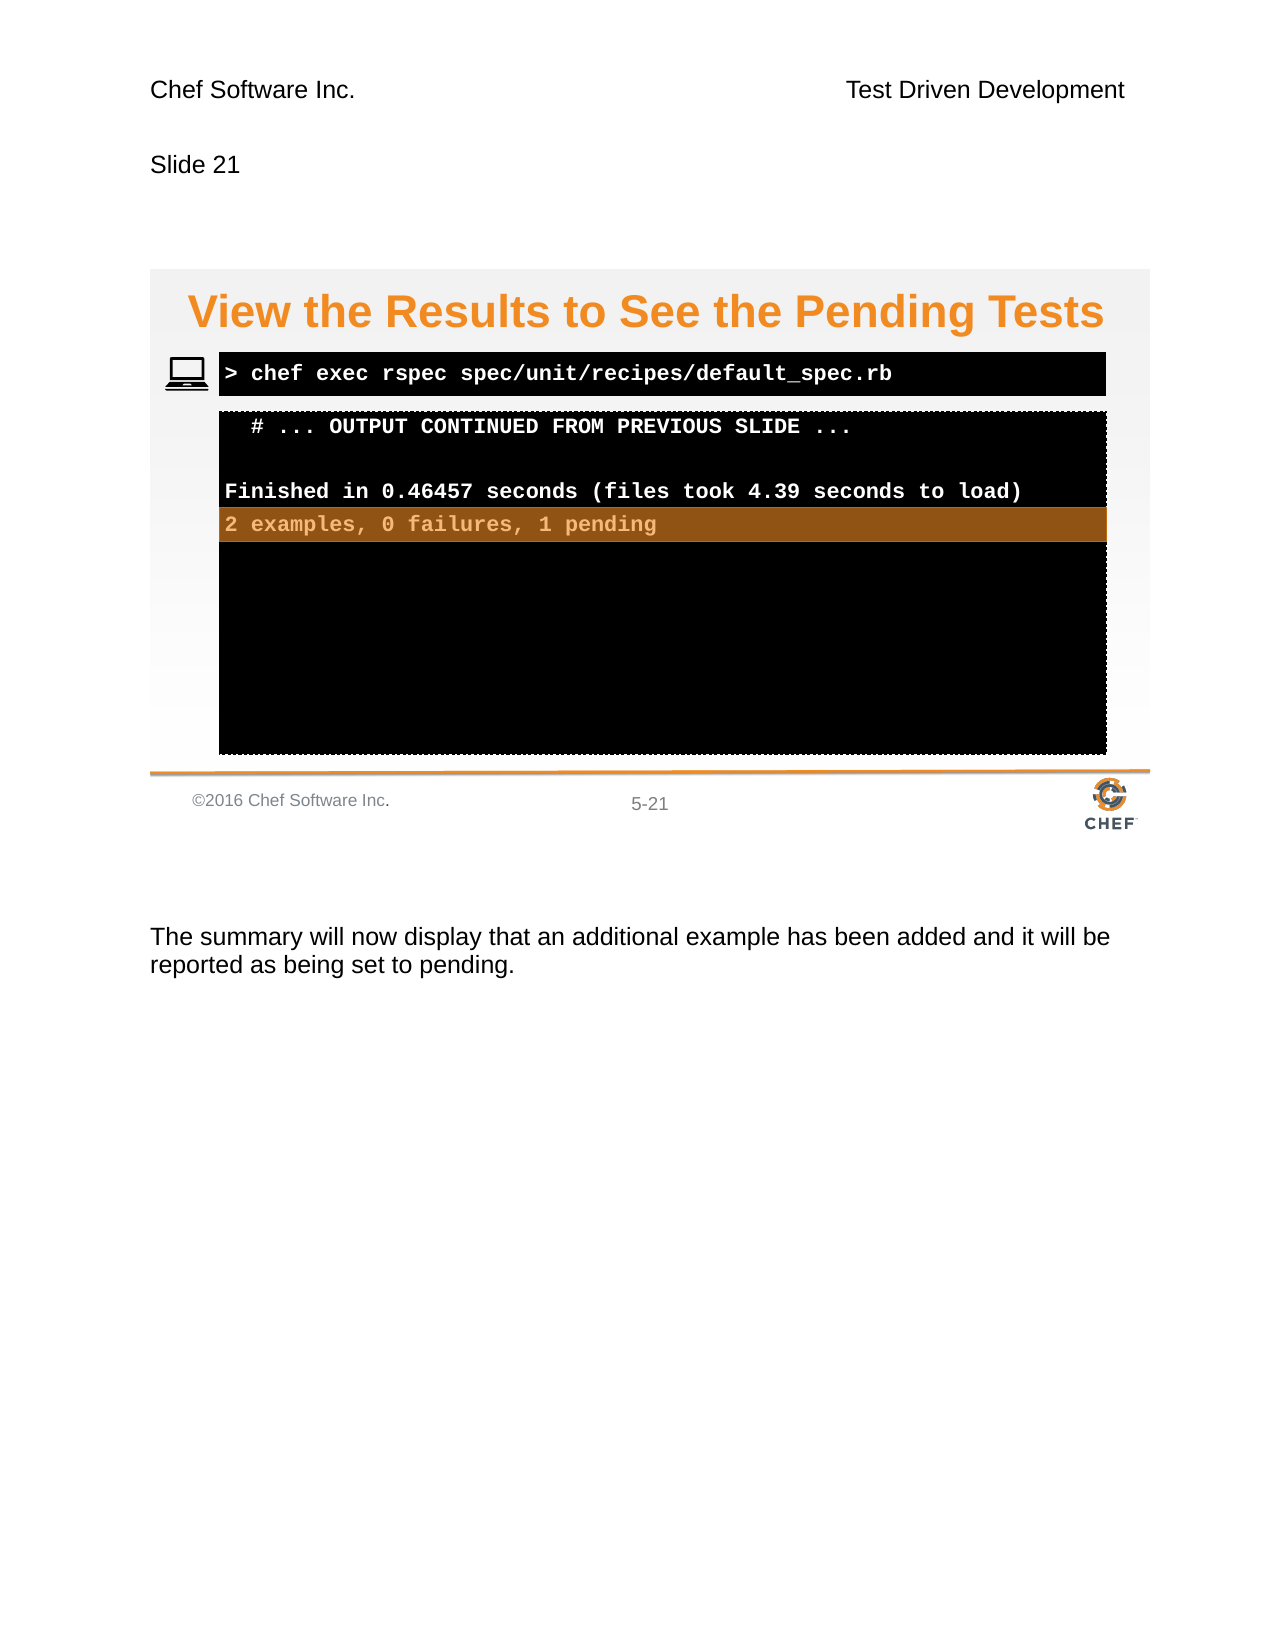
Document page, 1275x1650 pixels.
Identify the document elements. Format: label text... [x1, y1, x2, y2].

text Slide 21 [150, 150, 1125, 179]
text The summary will now display that an additional example has been added and it will be reported as being set to pending. [150, 921, 1125, 979]
